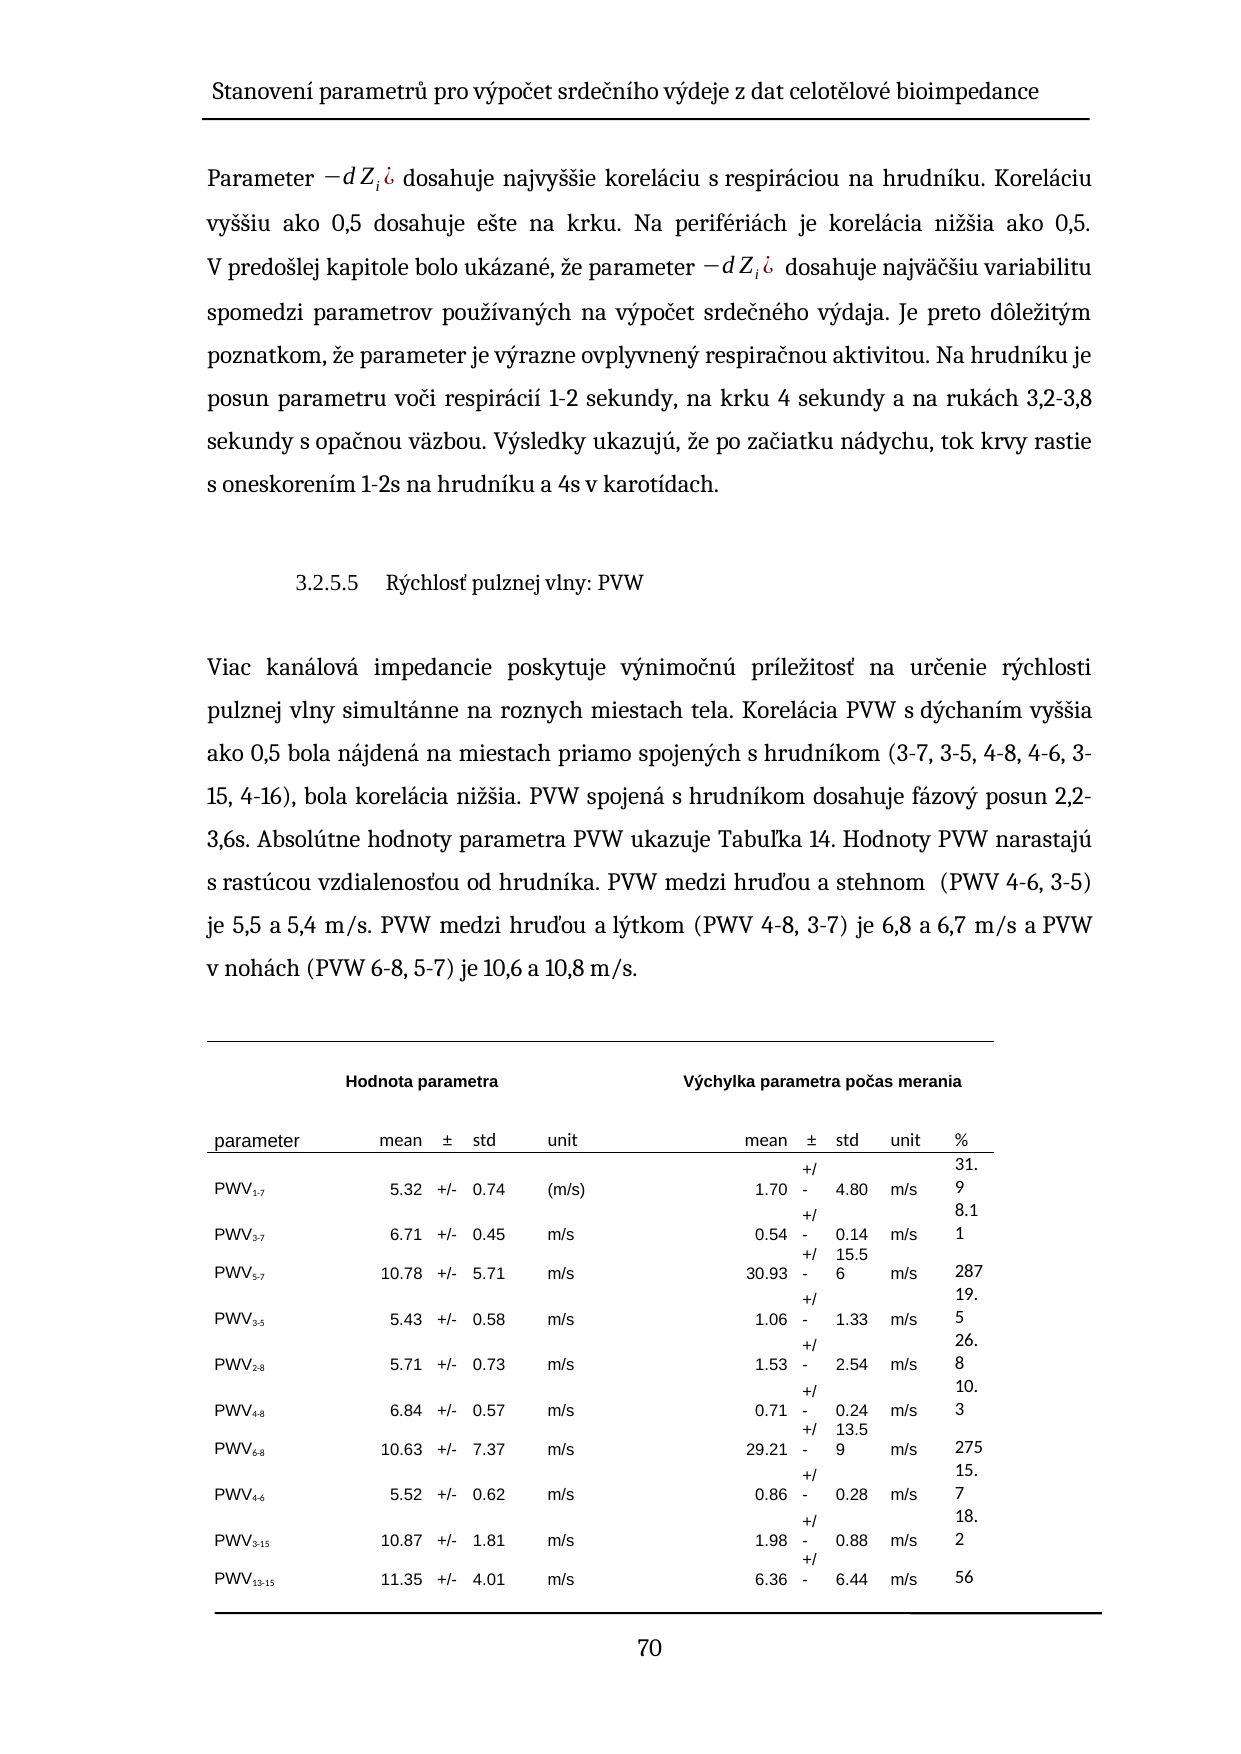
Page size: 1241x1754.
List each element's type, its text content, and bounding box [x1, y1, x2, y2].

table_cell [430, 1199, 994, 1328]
text Viac kanálová impedancie poskytuje výnimočnú príležitosť na určenie rýchlosti pulznej vlny simultánne na roznych miestach tela. Korelácia PVW s dýchaním vyššia ako 0,5 bola nájdená na miestach priamo spojených s hrudníkom (3-7, 3-5, 4-8, 4-6, 3-15, 4-16), bola korelácia nižšia. PVW spojená s hrudníkom dosahuje fázový posun 2,2-3,6s. Absolútne hodnoty parametra PVW ukazuje Tabuľka 9. Hodnoty PVW narastajú s rastúcou vzdialenosťou od hrudníka. PVW medzi hruďou a stehnom (PWV 4-6, 3-5) je 5,5 a 5,4 m/s. PVW medzi hruďou a lýtkom (PWV 4-8, 3-7) je 6,8 a 6,7 m/s a PVW v nohách (PVW 6-8, 5-7) je 10,6 a 10,8 m/s. [207, 652, 1092, 983]
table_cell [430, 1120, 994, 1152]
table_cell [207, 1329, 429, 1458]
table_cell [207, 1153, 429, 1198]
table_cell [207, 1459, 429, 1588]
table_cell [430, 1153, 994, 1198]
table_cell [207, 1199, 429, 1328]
text Parameter dosahuje najvyššie koreláciu s respiráciou na hrudníku. Koreláciu vyššiu ako 0,5 dosahuje ešte na krku. Na perifériách je korelácia nižšia ako 0,5. V predošlej kapitole bolo ukázané, že parameter dosahuje najväčšiu variabilitu spomedzi parametrov používaných na výpočet srdečného výdaja. Je preto dôležitým poznatkom, že parameter je výrazne ovplyvnený respiračnou aktivitou. Na hrudníku je posun parametru voči respirácií 1-2 sekundy, na krku 4 sekundy a na rukách 3,2-3,8 sekundy s opačnou väzbou. Výsledky ukazujú, že po začiatku nádychu, tok krvy rastie s oneskorením 1-2s na hrudníku a 4s v karotídach. [207, 163, 1092, 499]
subtitle Rýchlosť pulznej vlny: PVW [295, 569, 1092, 596]
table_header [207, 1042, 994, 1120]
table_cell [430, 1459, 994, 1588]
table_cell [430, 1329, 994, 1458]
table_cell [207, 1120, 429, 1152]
